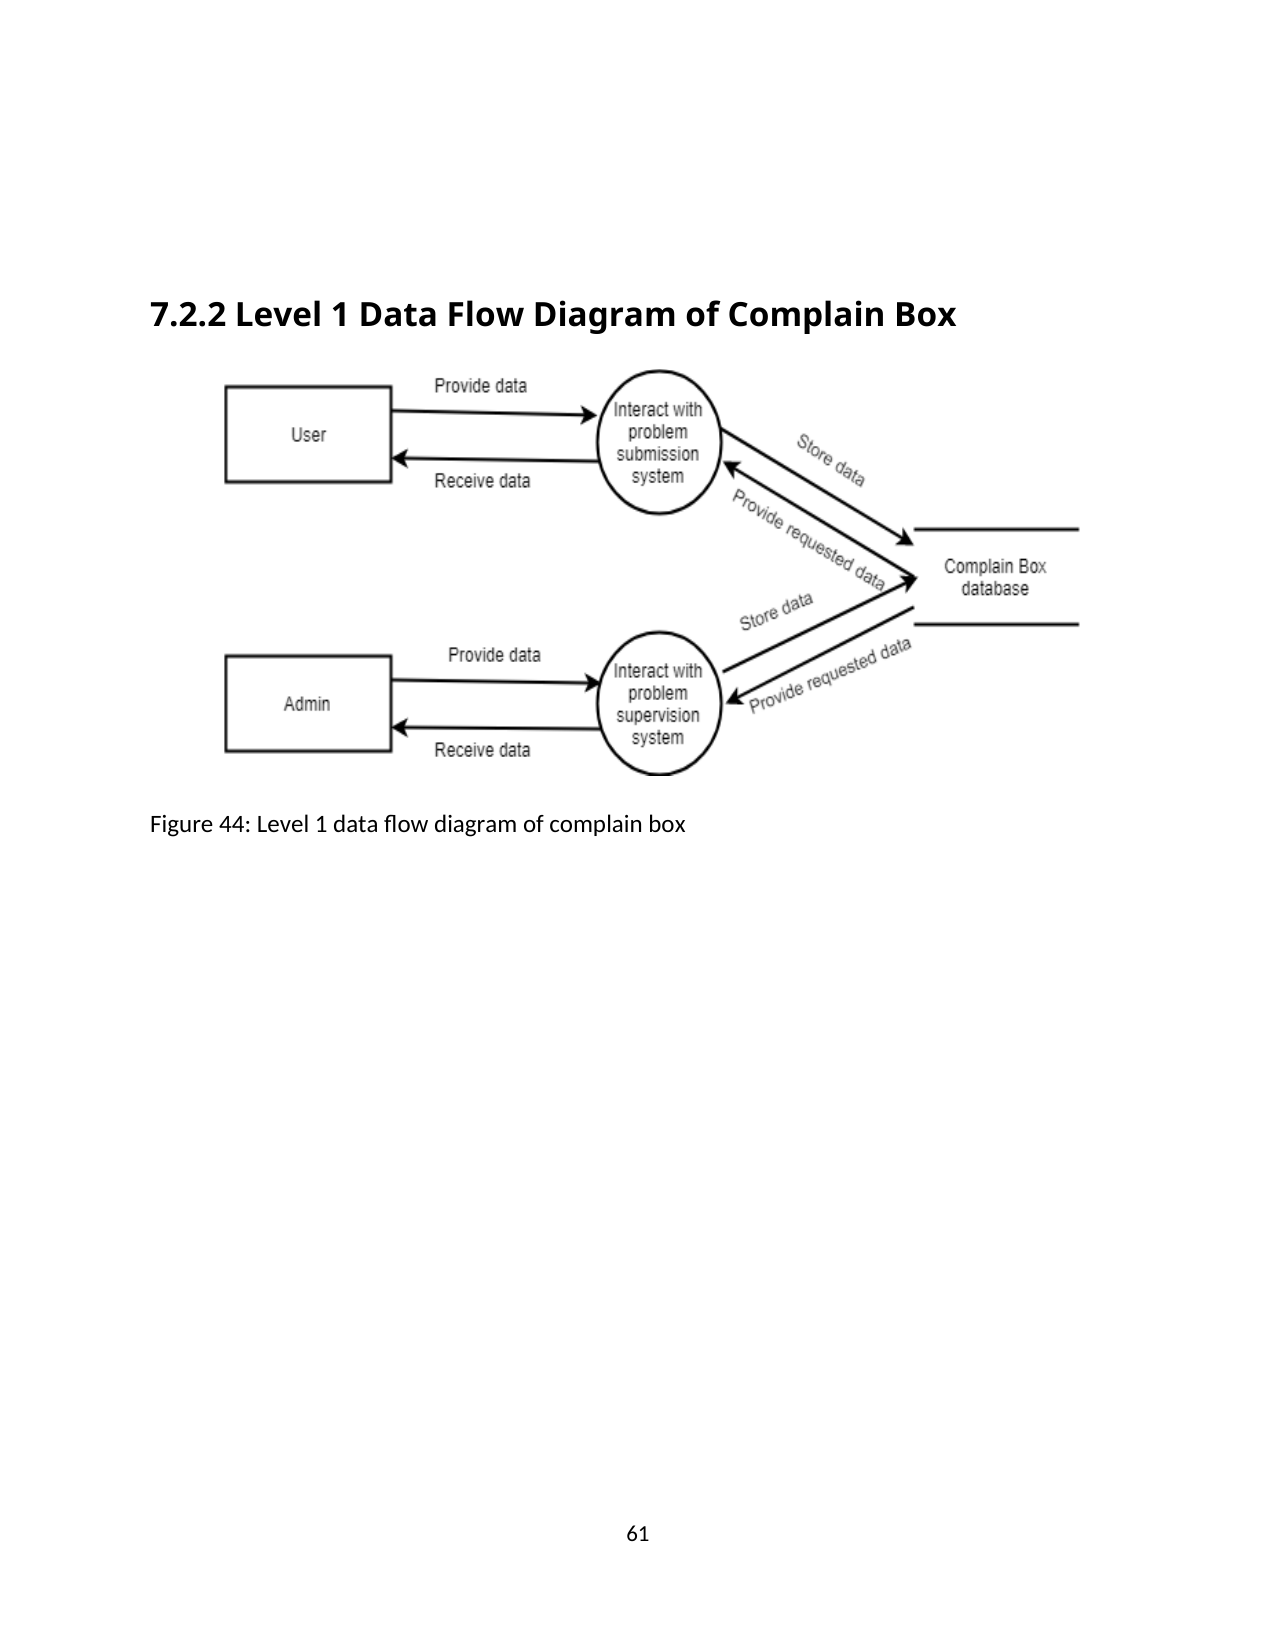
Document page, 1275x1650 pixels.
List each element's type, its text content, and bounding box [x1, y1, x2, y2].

picture [224, 369, 1080, 776]
text 7.2.2 Level 1 Data Flow Diagram of Complain Box [150, 291, 1125, 336]
